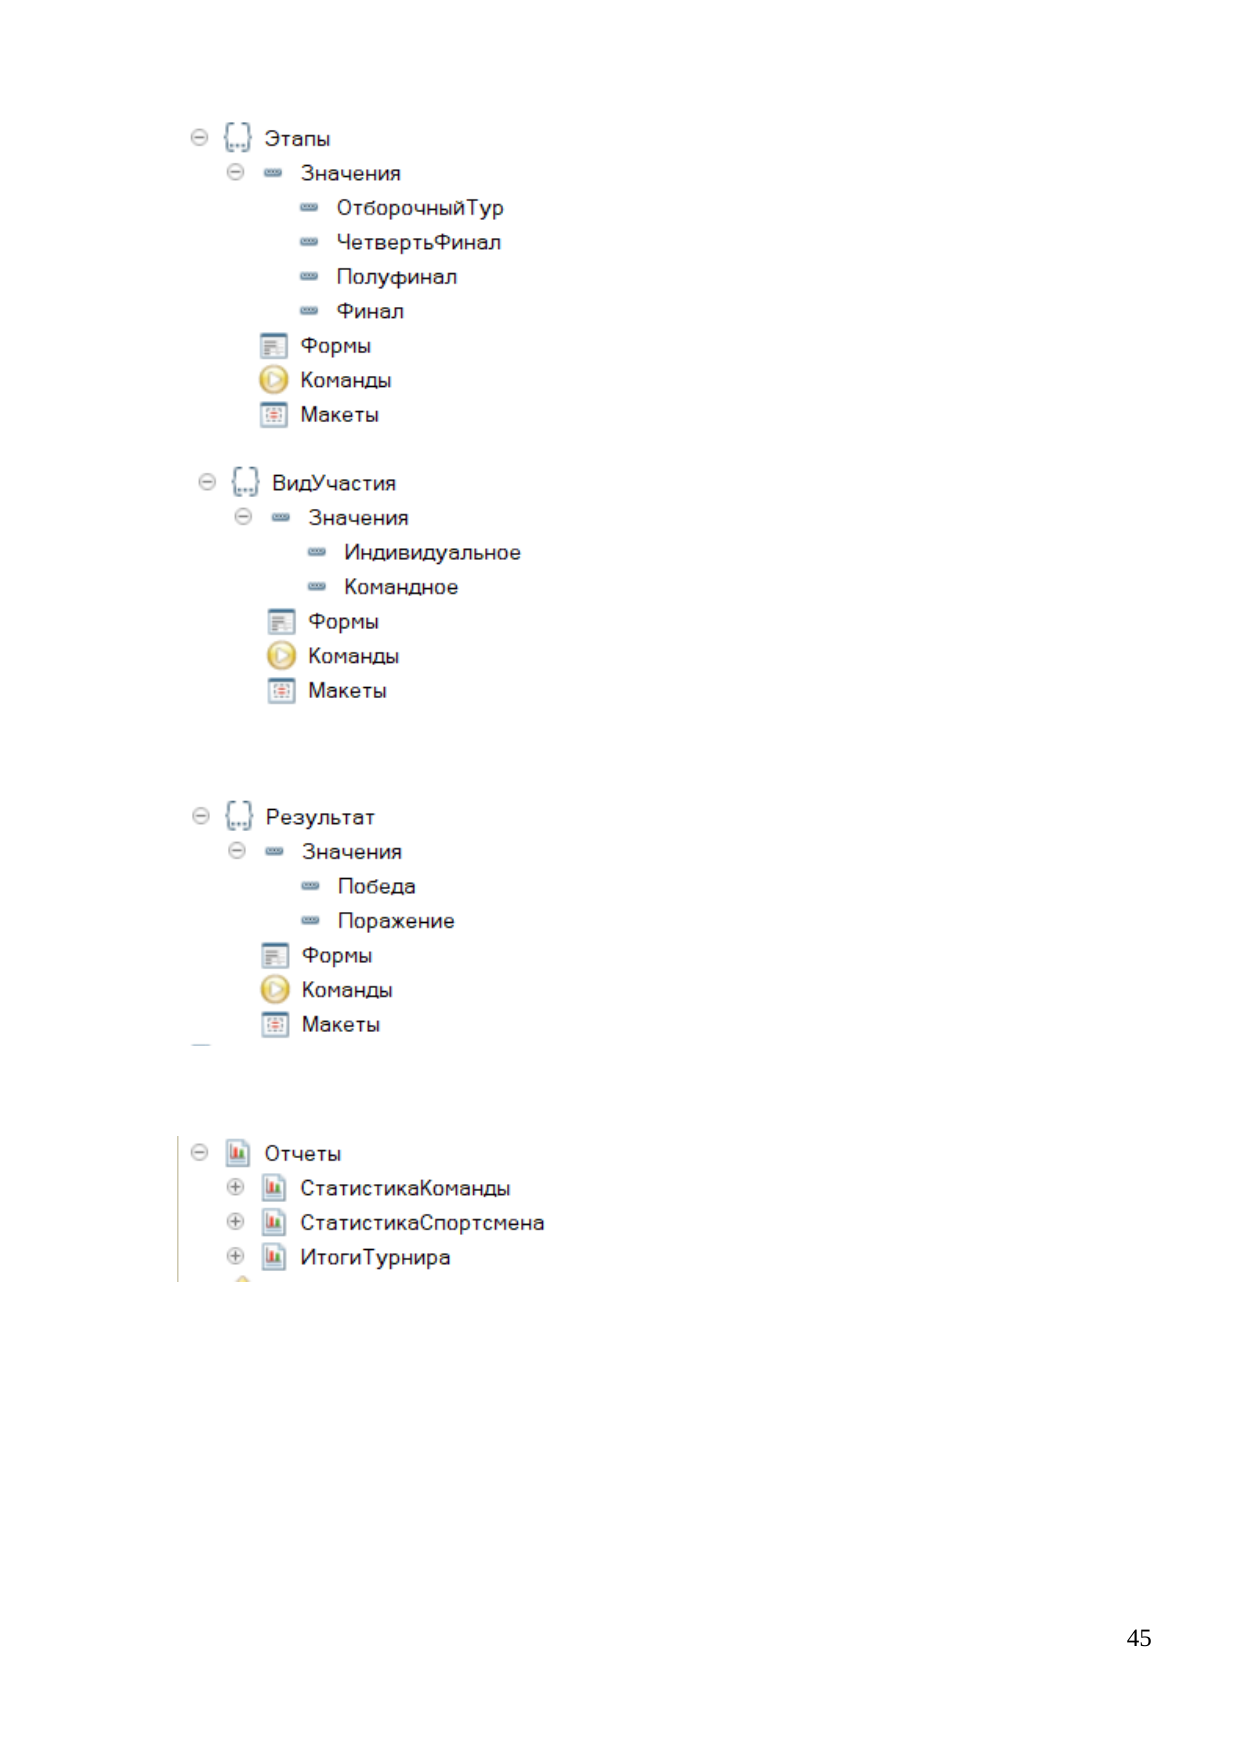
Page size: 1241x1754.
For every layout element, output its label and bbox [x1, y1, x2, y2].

picture [177, 799, 468, 1046]
picture [177, 118, 514, 433]
picture [177, 1136, 553, 1282]
picture [177, 464, 528, 709]
